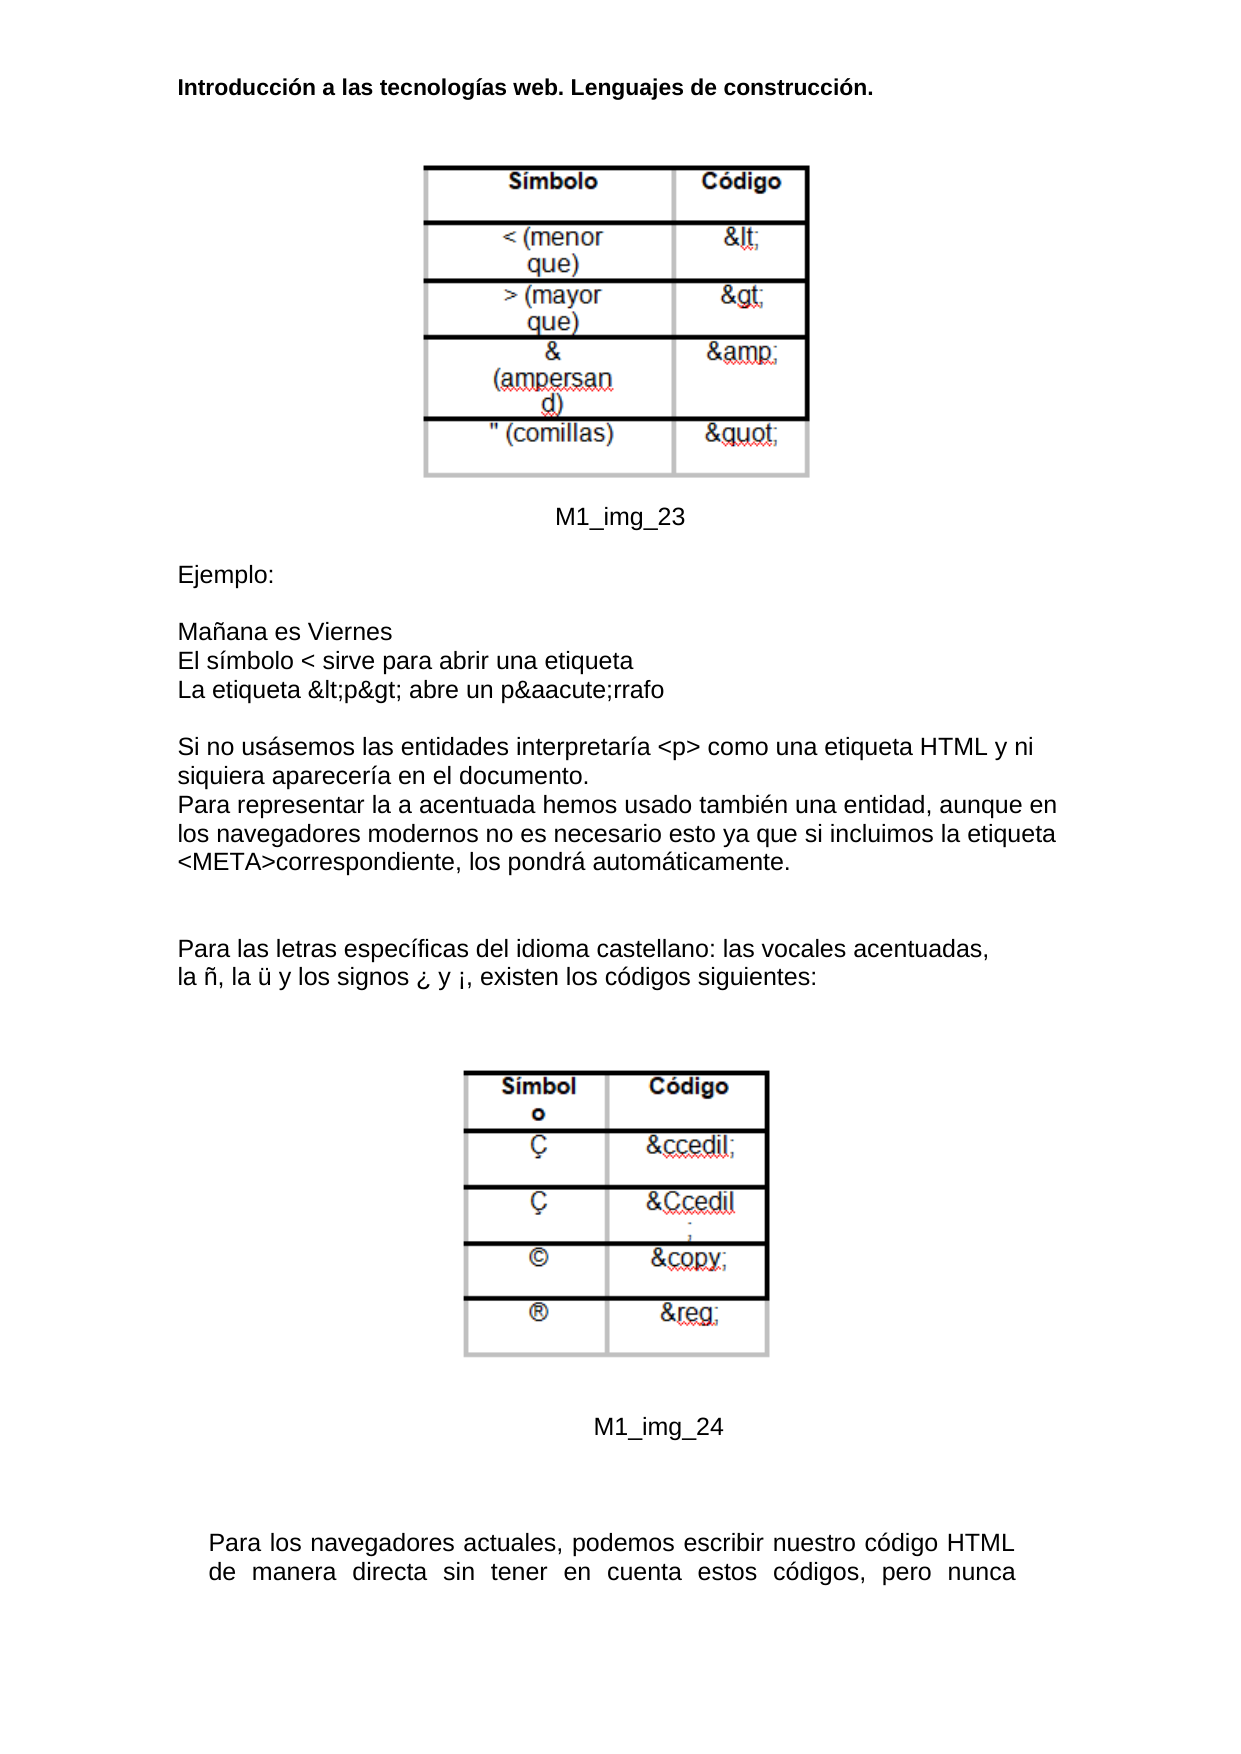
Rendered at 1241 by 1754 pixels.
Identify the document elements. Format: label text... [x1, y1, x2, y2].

text Si no usásemos las entidades interpretaría <p> como una etiqueta HTML y ni siquiera aparecería en el documento. [177, 732, 1063, 790]
text El símbolo < sirve para abrir una etiqueta [177, 646, 1063, 675]
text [208, 1528, 1017, 1586]
text La etiqueta &lt;p&gt; abre un p&aacute;rrafo [177, 675, 1063, 704]
picture [417, 147, 824, 503]
text Ejemplo: [177, 560, 1063, 589]
text M1_img_23 [177, 502, 1063, 531]
text Para las letras específicas del idioma castellano: las vocales acentuadas, la ñ, la ü y los signos ¿ y ¡, existen los códigos siguientes: [177, 934, 992, 991]
text Para representar la a acentuada hemos usado también una entidad, aunque en los navegadores modernos no es necesario esto ya que si incluimos la etiqueta <META>correspondiente, los pondrá automáticamente. [177, 790, 1063, 876]
text Mañana es Viernes [177, 617, 1063, 646]
picture [453, 1049, 787, 1384]
text M1_img_24 [177, 1412, 1063, 1441]
